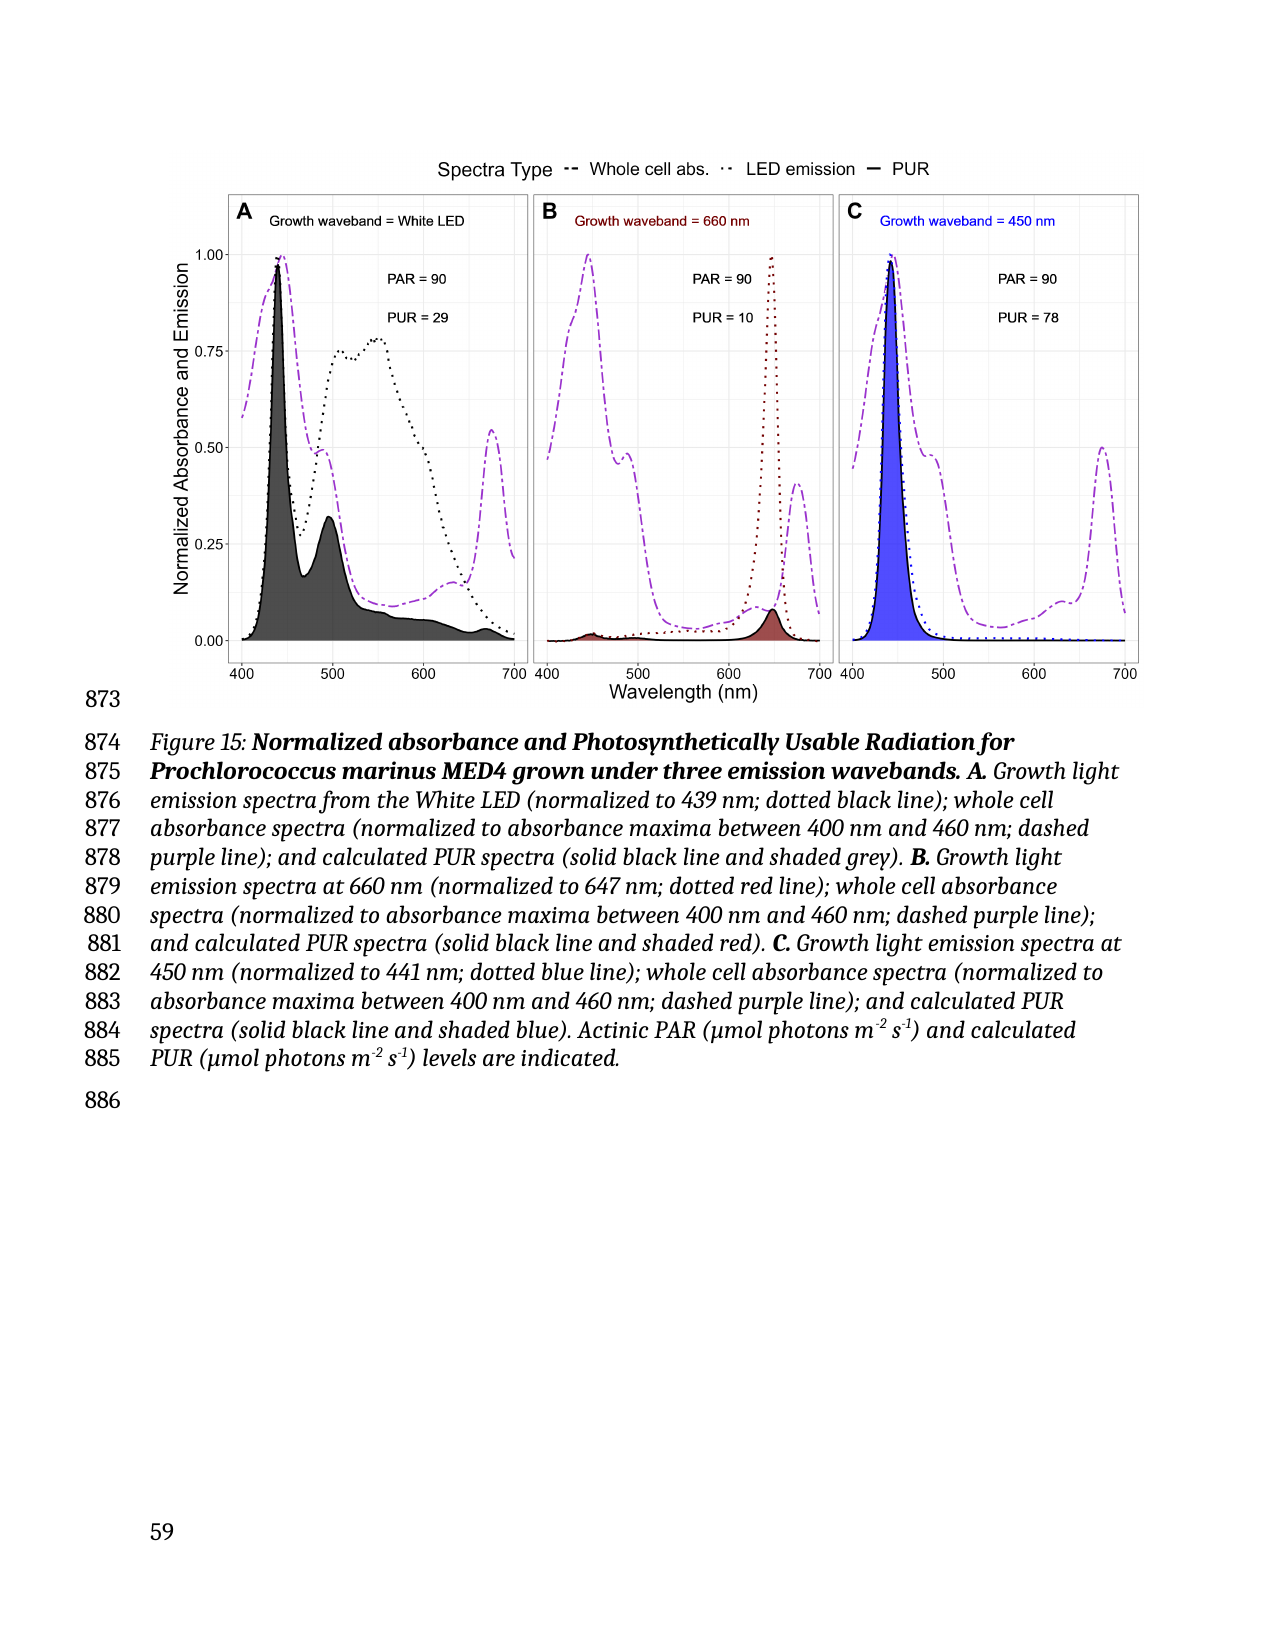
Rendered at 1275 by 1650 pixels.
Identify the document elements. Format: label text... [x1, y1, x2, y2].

picture [168, 150, 1144, 708]
text Figure 15: Normalized absorbance and Photosynthetically Usable Radiation for Prochlorococcus marinus MED4 grown under three emission wavebands. A. Growth light emission spectra from the White LED (normalized to 439 nm; dotted black line); whole cell absorbance spectra (normalized to absorbance maxima between 400 nm and 460 nm; dashed purple line); and calculated PUR spectra (solid black line and shaded grey). B. Growth light emission spectra at 660 nm (normalized to 647 nm; dotted red line); whole cell absorbance spectra (normalized to absorbance maxima between 400 nm and 460 nm; dashed purple line); and calculated PUR spectra (solid black line and shaded red). C. Growth light emission spectra at 450 nm (normalized to 441 nm; dotted blue line); whole cell absorbance spectra (normalized to absorbance maxima between 400 nm and 460 nm; dashed purple line); and calculated PUR spectra (solid black line and shaded blue). Actinic PAR (µmol photons m-2 s-1) and calculated PUR (µmol photons m-2 s-1) levels are indicated. [150, 728, 1125, 1073]
